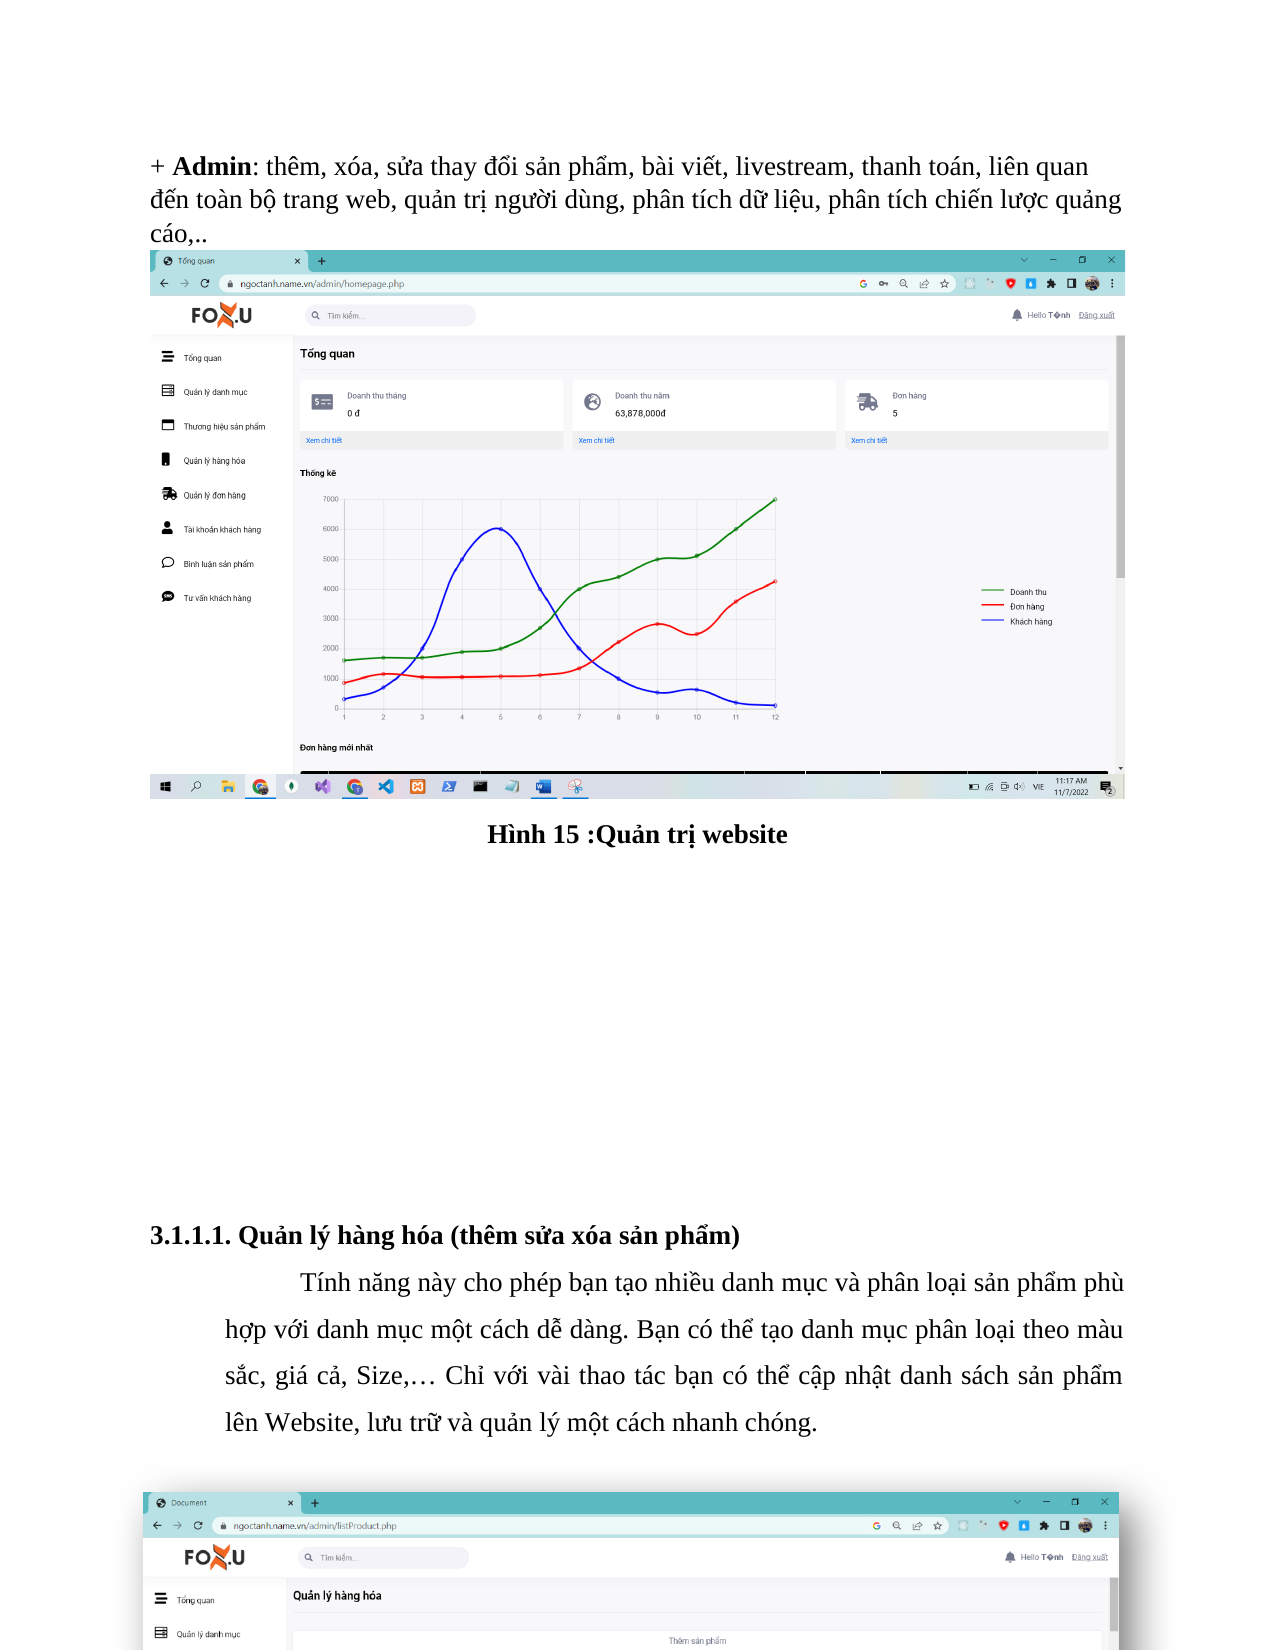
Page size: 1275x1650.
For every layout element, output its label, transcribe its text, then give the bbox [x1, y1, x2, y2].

text Tính năng này cho phép bạn tạo nhiều danh mục và phân loại sản phẩm phù hợp với danh mục một cách dễ dàng. Bạn có thể tạo danh mục phân loại theo màu sắc, giá cả, Size,… Chỉ với vài thao tác bạn có thể cập nhật danh sách sản phẩm lên Website, lưu trữ và quản lý một cách nhanh chóng. [225, 1266, 1125, 1437]
subtitle 3.1.1.1. Quản lý hàng hóa (thêm sửa xóa sản phẩm) [150, 1219, 1125, 1251]
text Hình 15 :Quản trị website [150, 818, 1125, 849]
picture [143, 1492, 1119, 1650]
picture [150, 250, 1125, 799]
text + Admin: thêm, xóa, sửa thay đổi sản phẩm, bài viết, livestream, thanh toán, liên quan đến toàn bộ trang web, quản trị người dùng, phân tích dữ liệu, phân tích chiến lược quảng cáo,.. [150, 150, 1125, 250]
